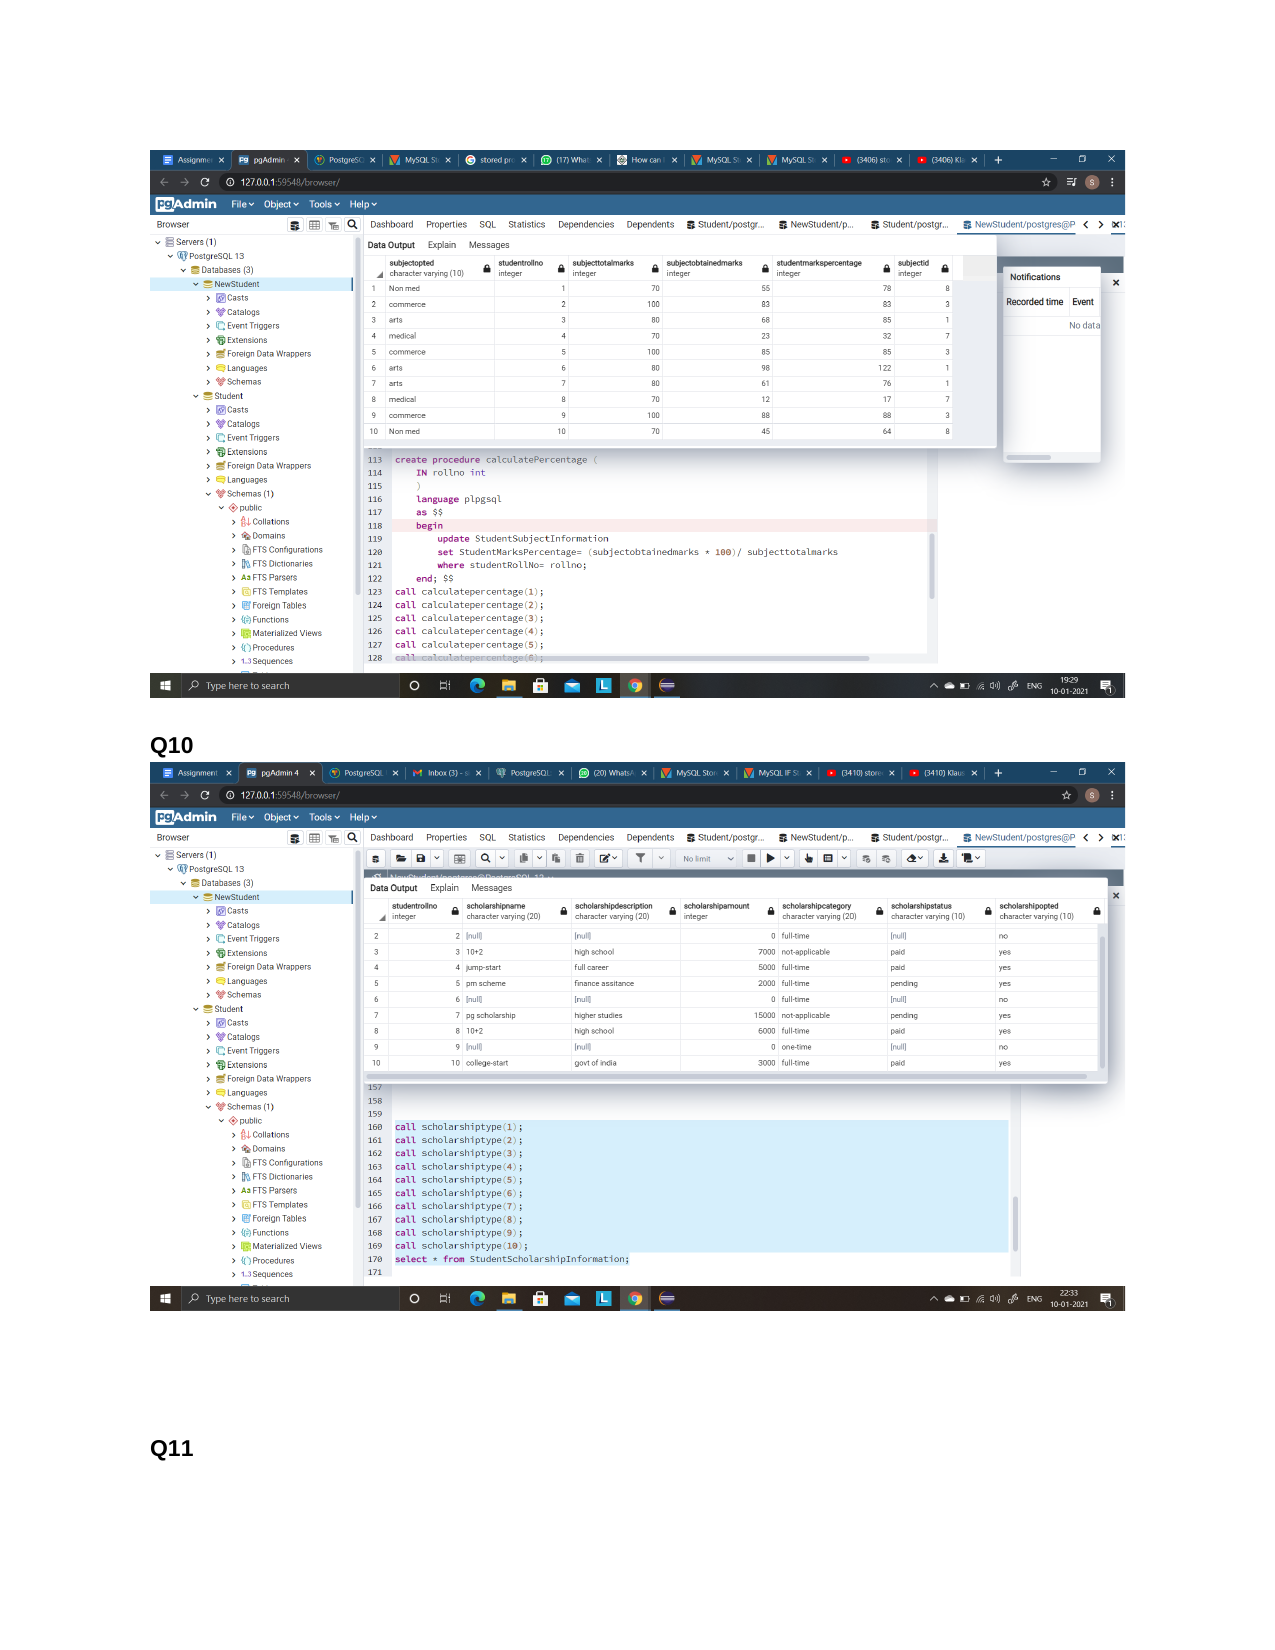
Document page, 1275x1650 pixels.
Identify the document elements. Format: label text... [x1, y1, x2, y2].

picture [150, 150, 1125, 698]
picture [150, 762, 1125, 1311]
text Q11 [150, 1435, 1125, 1461]
text Q10 [150, 732, 1125, 758]
